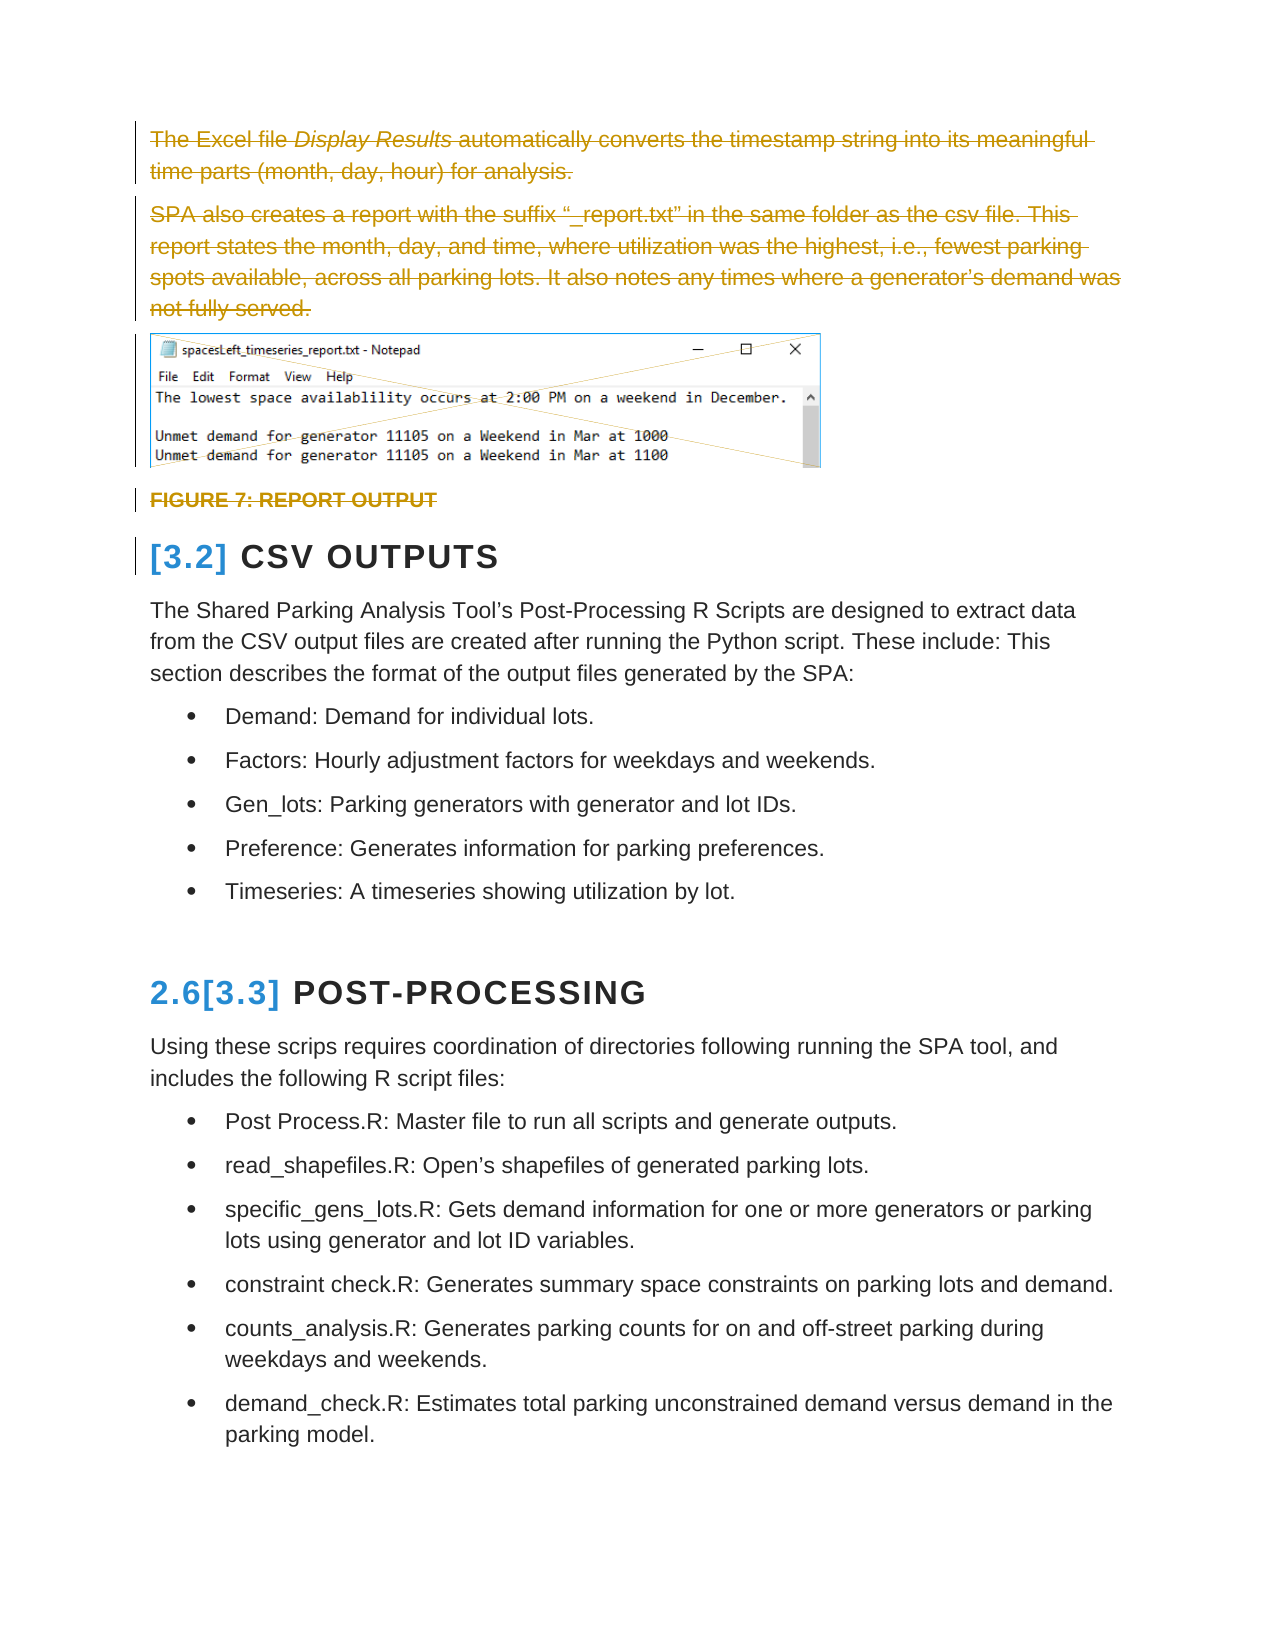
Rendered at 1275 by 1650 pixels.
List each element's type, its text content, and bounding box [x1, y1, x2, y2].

picture [151, 401, 819, 468]
list Preference: Generates information for parking preferences. [187, 829, 1125, 861]
list Timeseries: A timeseries showing utilization by lot. [187, 873, 1125, 904]
list Post Process.R: Master file to run all scripts and generate outputs. [187, 1103, 1125, 1135]
list Gen_lots: Parking generators with generator and lot IDs. [187, 786, 1125, 817]
list read_shapefiles.R: Open’s shapefiles of generated parking lots. [187, 1147, 1125, 1178]
subtitle Post-processing [150, 973, 1125, 1012]
list specific_gens_lots.R: Gets demand information for one or more generators or parking lots using generator and lot ID variables. [187, 1191, 1125, 1253]
picture [152, 333, 819, 400]
subtitle CSV outputs [150, 537, 1125, 575]
text The Shared Parking Analysis Tool’s Post-Processing R Scripts are designed to extract data from the CSV output files are created after running the Python script. These include: This section describes the format of the output files generated by the SPA: [150, 592, 1125, 686]
list Demand: Demand for individual lots. [187, 698, 1125, 729]
list counts_analysis.R: Generates parking counts for on and off-street parking during weekdays and weekends. [187, 1310, 1125, 1372]
list demand_check.R: Estimates total parking unconstrained demand versus demand in the parking model. [187, 1385, 1125, 1447]
list Factors: Hourly adjustment factors for weekdays and weekends. [187, 742, 1125, 773]
list constraint check.R: Generates summary space constraints on parking lots and demand. [187, 1266, 1125, 1297]
picture [150, 335, 482, 466]
picture [489, 335, 821, 466]
text Using these scrips requires coordination of directories following running the SPA tool, and includes the following R script files: [150, 1028, 1125, 1091]
